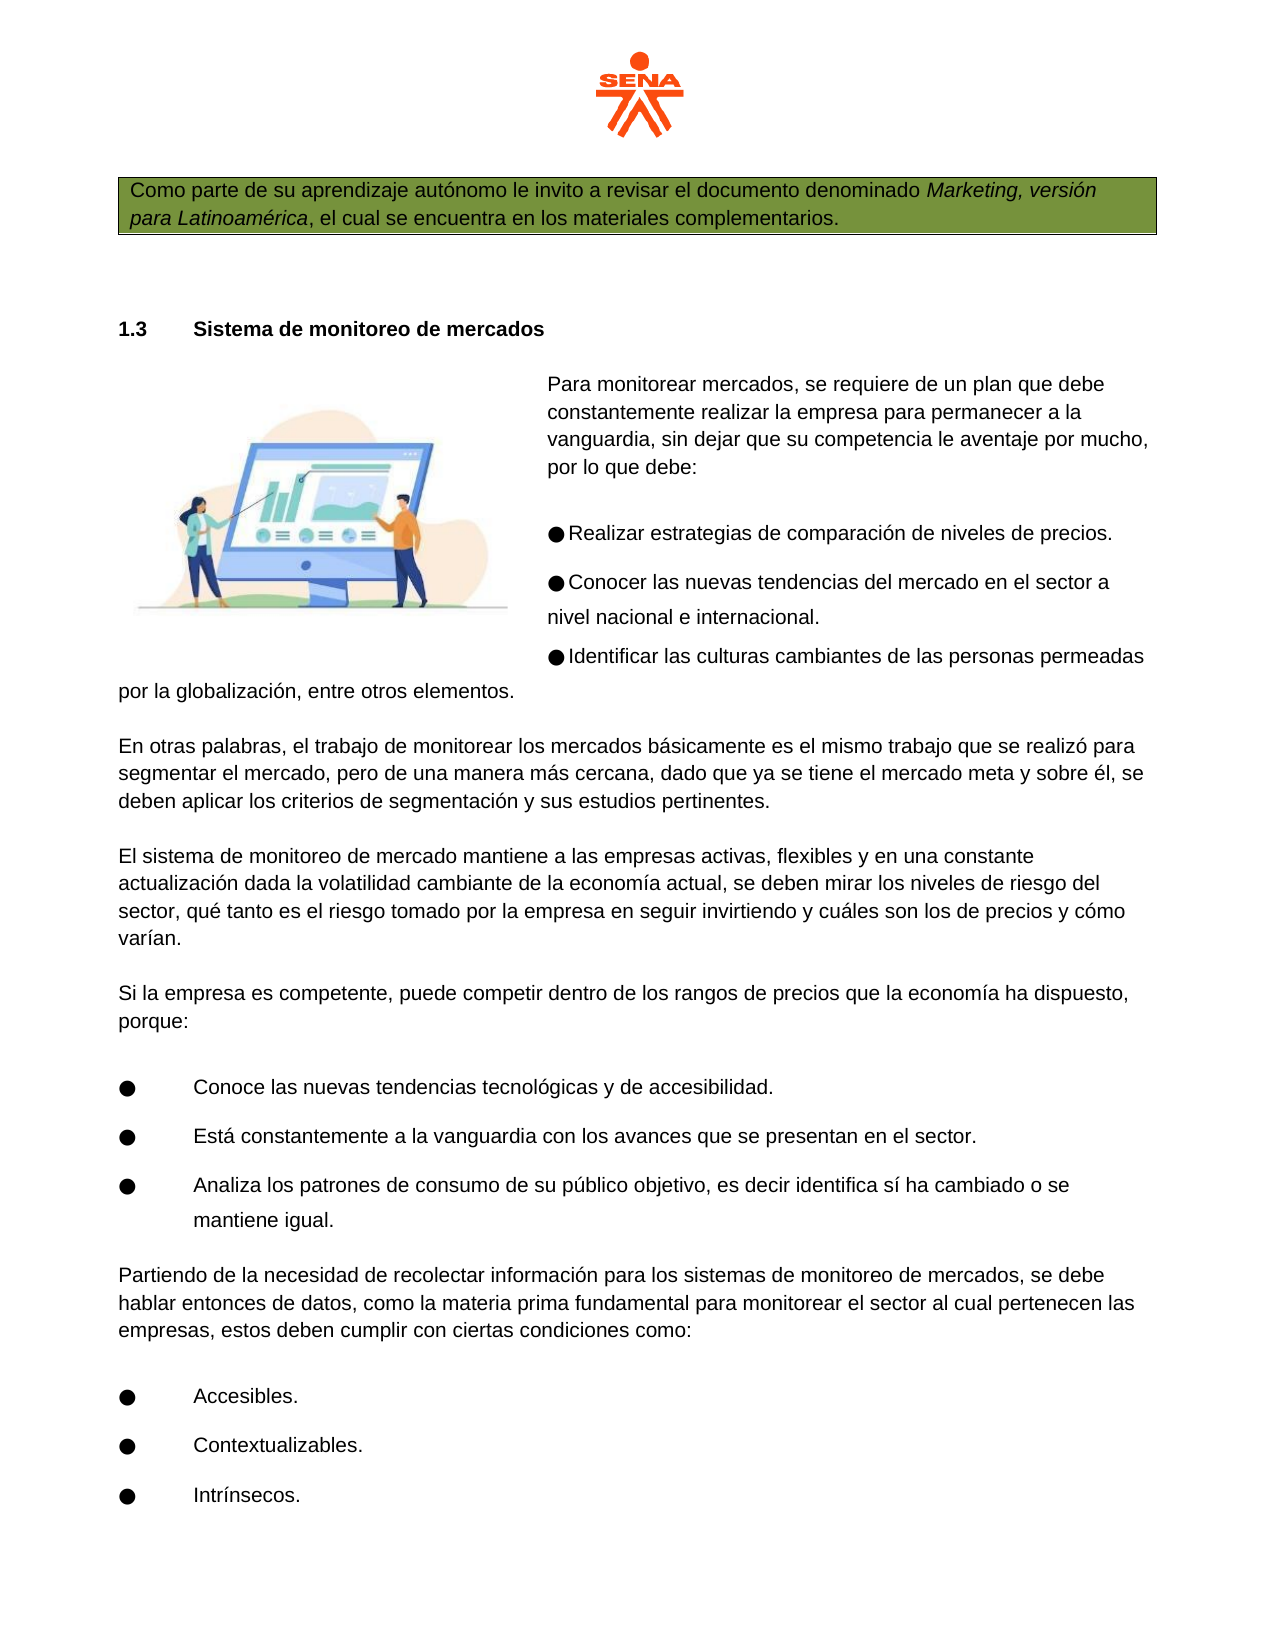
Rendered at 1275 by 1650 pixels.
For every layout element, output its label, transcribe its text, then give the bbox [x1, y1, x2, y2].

list Está constantemente a la vanguardia con los avances que se presentan en el sector. [118, 1113, 1157, 1155]
text Si la empresa es competente, puede competir dentro de los rangos de precios que la economía ha dispuesto, porque: [118, 981, 1157, 1033]
text En otras palabras, el trabajo de monitorear los mercados básicamente es el mismo trabajo que se realizó para segmentar el mercado, pero de una manera más cercana, dado que ya se tiene el mercado meta y sobre él, se deben aplicar los criterios de segmentación y sus estudios pertinentes. [118, 734, 1157, 813]
picture [585, 48, 690, 142]
list Analiza los patrones de consumo de su público objetivo, es decir identifica sí ha cambiado o se mantiene igual. [118, 1162, 1157, 1232]
table_header Como parte de su aprendizaje autónomo le invito a revisar el documento denominado Marketing, versión para Latinoamérica, el cual se encuentra en los materiales complementarios. [119, 178, 1156, 233]
text Para monitorear mercados, se requiere de un plan que debe constantemente realizar la empresa para permanecer a la vanguardia, sin dejar que su competencia le aventaje por mucho, por lo que debe: [529, 372, 1157, 478]
list Intrínsecos. [118, 1471, 1157, 1514]
text El sistema de monitoreo de mercado mantiene a las empresas activas, flexibles y en una constante actualización dada la volatilidad cambiante de la economía actual, se deben mirar los niveles de riesgo del sector, qué tanto es el riesgo tomado por la empresa en seguir invirtiendo y cuáles son los de precios y cómo varían. [118, 844, 1157, 950]
list Accesibles. [118, 1373, 1157, 1416]
list Sistema de monitoreo de mercados [118, 317, 1157, 341]
list Contextualizables. [118, 1422, 1157, 1465]
picture [117, 372, 529, 646]
list Realizar estrategias de comparación de niveles de precios. [529, 509, 1157, 552]
list Conoce las nuevas tendencias tecnológicas y de accesibilidad. [118, 1064, 1157, 1106]
text Partiendo de la necesidad de recolectar información para los sistemas de monitoreo de mercados, se debe hablar entonces de datos, como la materia prima fundamental para monitorear el sector al cual pertenecen las empresas, estos deben cumplir con ciertas condiciones como: [118, 1263, 1157, 1342]
list Identificar las culturas cambiantes de las personas permeadas por la globalización, entre otros elementos. [118, 632, 1157, 703]
list Conocer las nuevas tendencias del mercado en el sector a nivel nacional e internacional. [529, 559, 1157, 629]
